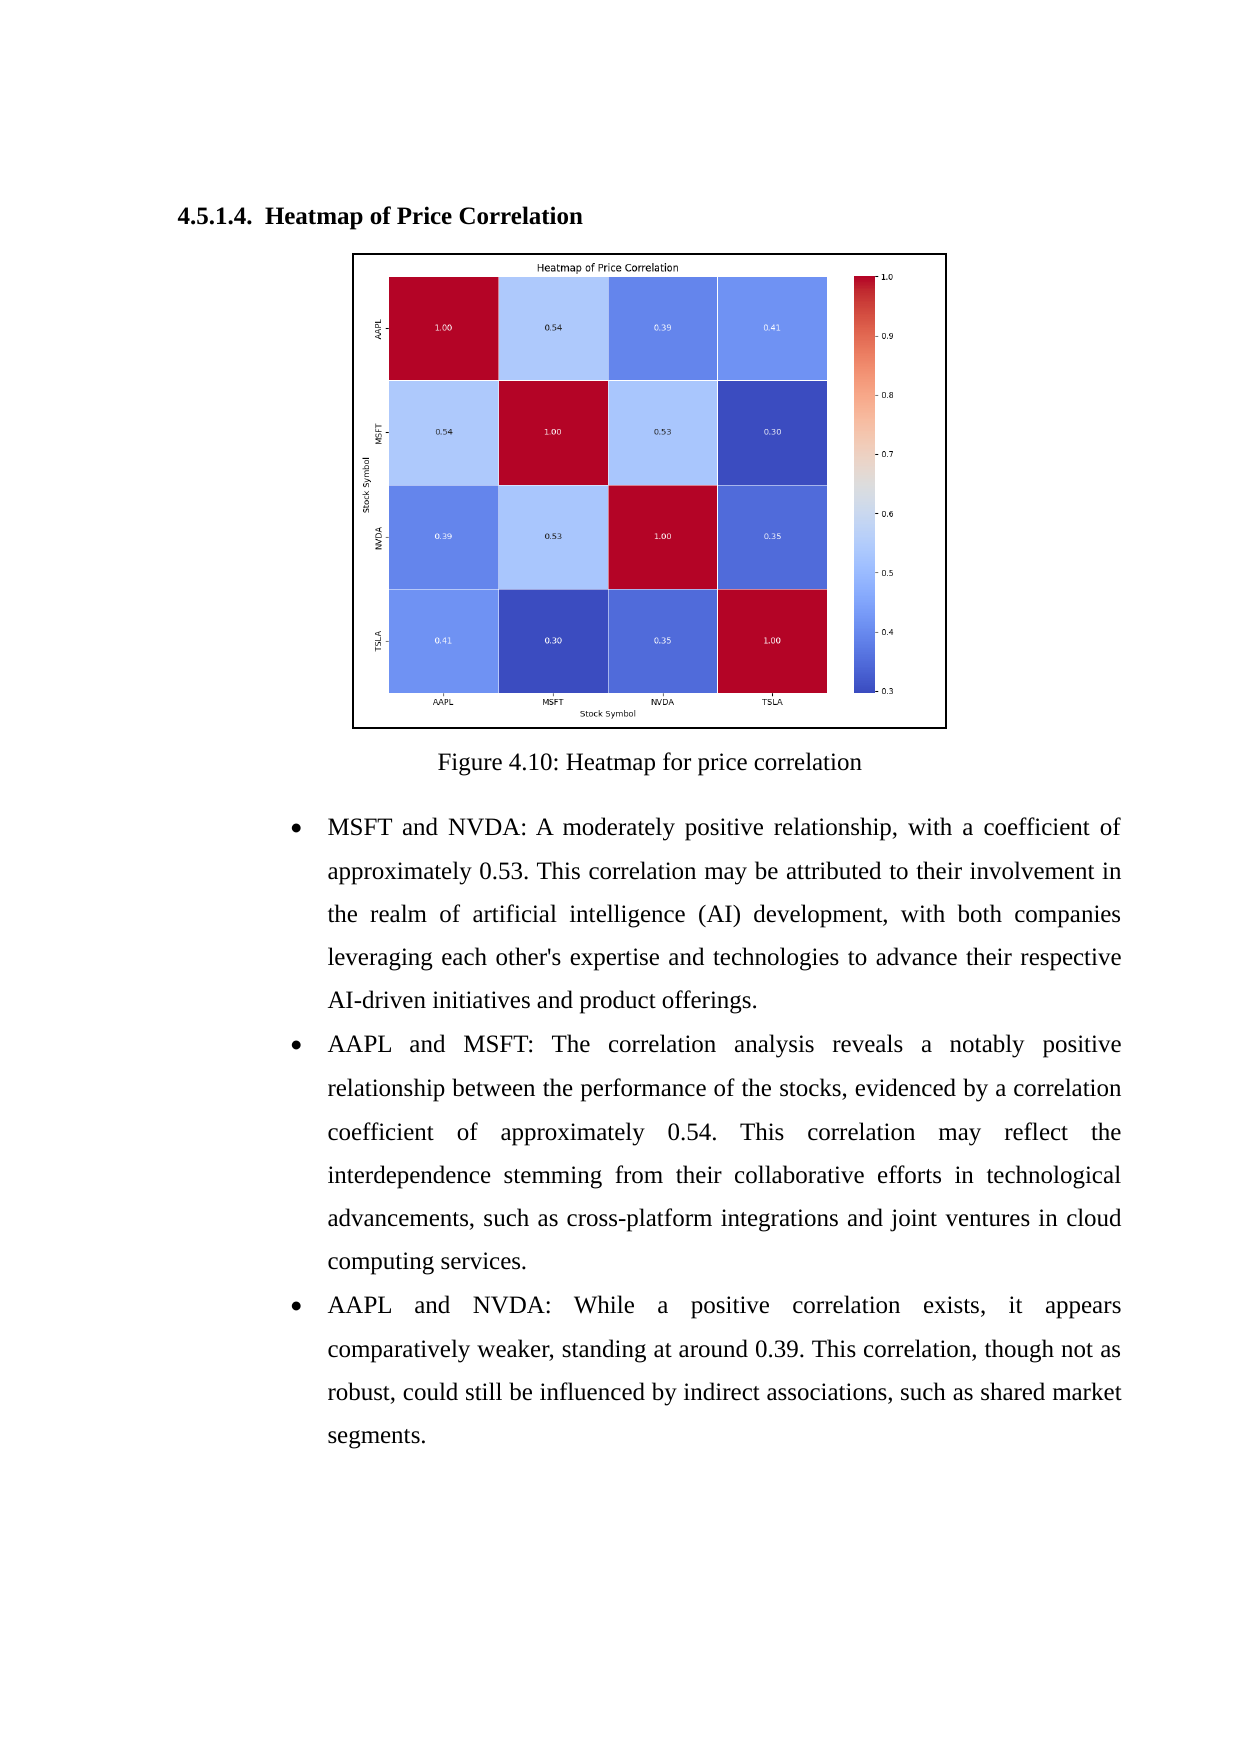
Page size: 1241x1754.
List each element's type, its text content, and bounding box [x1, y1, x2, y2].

subtitle Heatmap of Price Correlation [177, 201, 1122, 230]
picture [354, 255, 945, 727]
list MSFT and NVDA: A moderately positive relationship, with a coefficient of approximately 0.53. This correlation may be attributed to their involvement in the realm of artificial intelligence (AI) development, with both companies leveraging each other's expertise and technologies to advance their respective AI-driven initiatives and product offerings. [290, 811, 1122, 1014]
list AAPL and MSFT: The correlation analysis reveals a notably positive relationship between the performance of the stocks, evidenced by a correlation coefficient of approximately 0.54. This correlation may reflect the interdependence stemming from their collaborative efforts in technological advancements, such as cross-platform integrations and joint ventures in cloud computing services. [290, 1029, 1122, 1275]
list AAPL and NVDA: While a positive correlation exists, it appears comparatively weaker, standing at around 0.39. This correlation, though not as robust, could still be influenced by indirect associations, such as shared market segments. [290, 1289, 1122, 1449]
